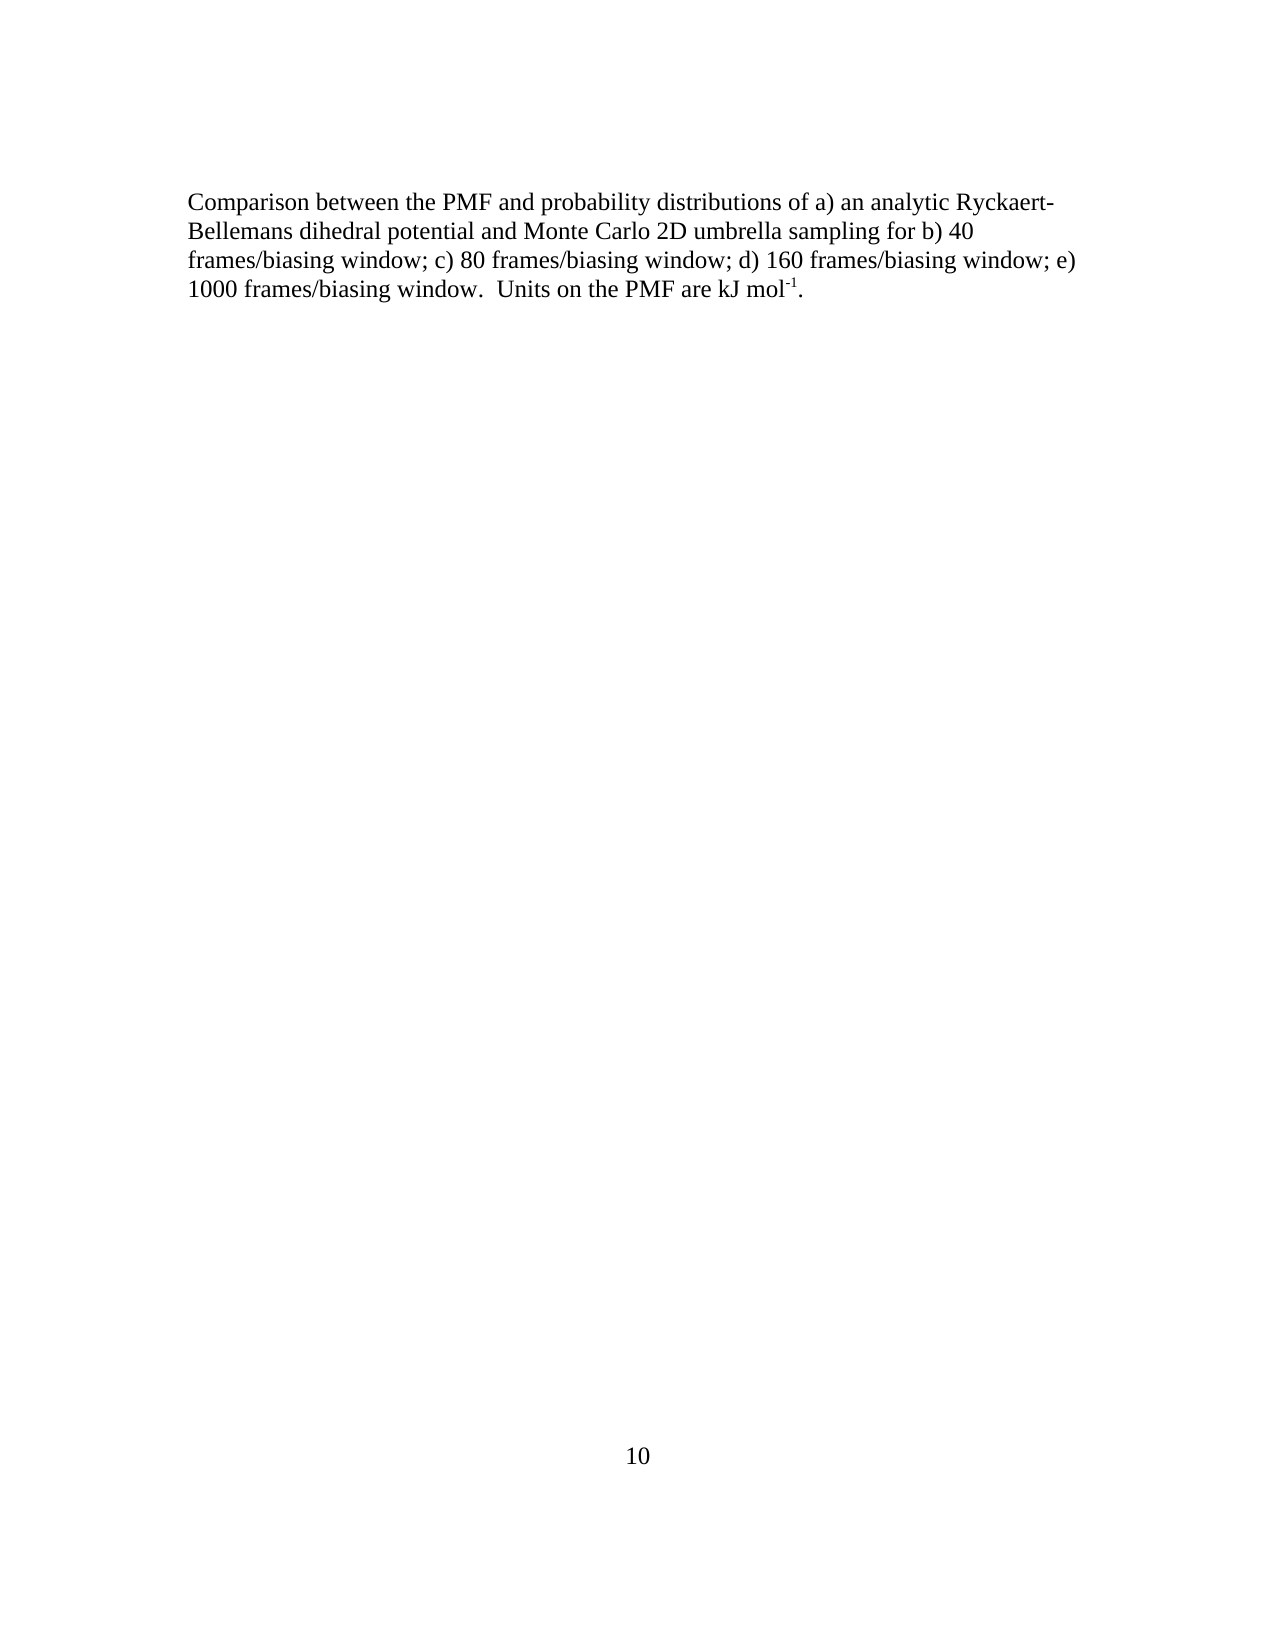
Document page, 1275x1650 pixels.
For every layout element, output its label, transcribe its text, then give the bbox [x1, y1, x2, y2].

text Comparison between the PMF and probability distributions of a) an analytic Ryckaert-Bellemans dihedral potential and Monte Carlo 2D umbrella sampling for b) 40 frames/biasing window; c) 80 frames/biasing window; d) 160 frames/biasing window; e) 1000 frames/biasing window. Units on the PMF are kJ mol-1. [187, 187, 1087, 302]
